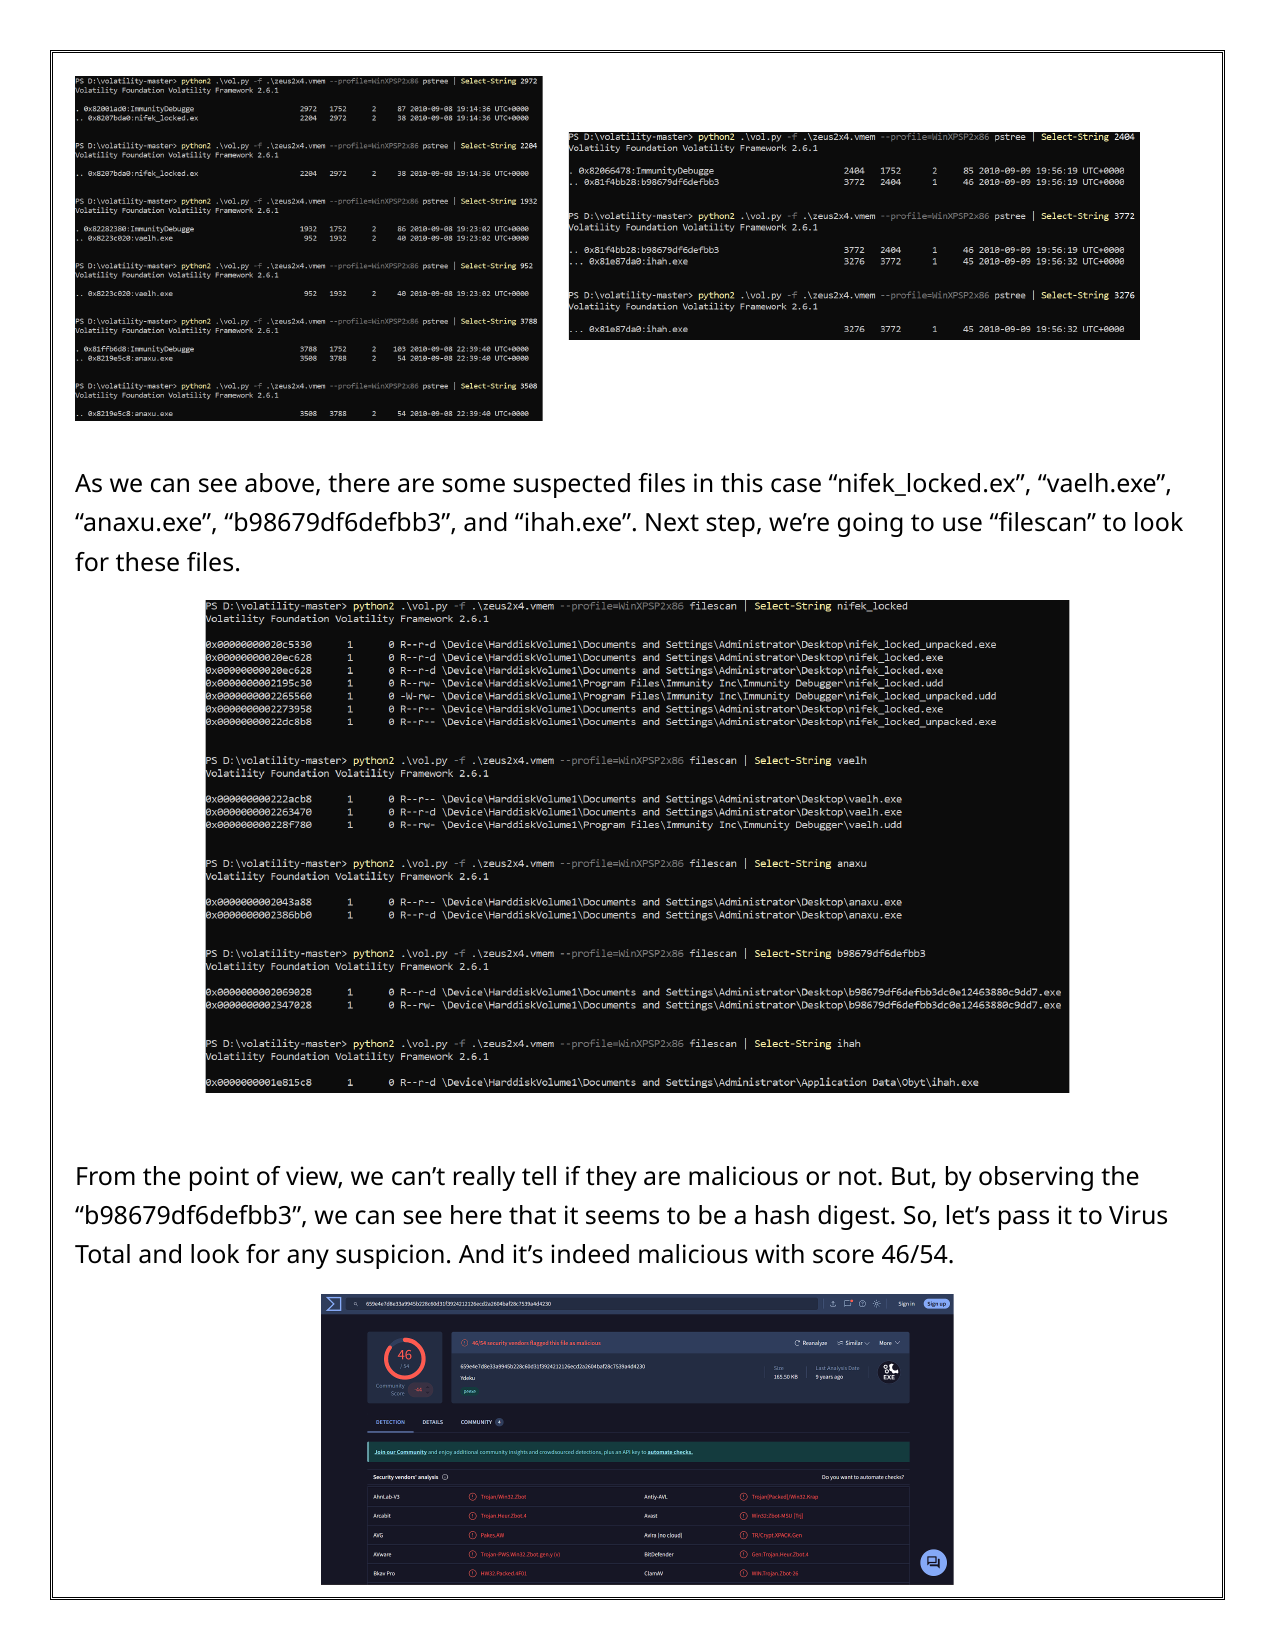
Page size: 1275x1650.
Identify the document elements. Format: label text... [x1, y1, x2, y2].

picture [75, 76, 543, 421]
picture [205, 600, 1070, 1093]
picture [568, 132, 1140, 340]
text From the point of view, we can’t really tell if they are malicious or not. But, by observing the “b98679df6defbb3”, we can see here that it seems to be a hash digest. So, let’s pass it to Virus Total and look for any suspicion. And it’s indeed malicious with score 46/54. [75, 1158, 1200, 1271]
picture [321, 1294, 954, 1585]
text As we can see above, there are some suspected files in this case “nifek_locked.ex”, “vaelh.exe”, “anaxu.exe”, “b98679df6defbb3”, and “ihah.exe”. Next step, we’re going to use “filescan” to look for these files. [75, 466, 1200, 578]
